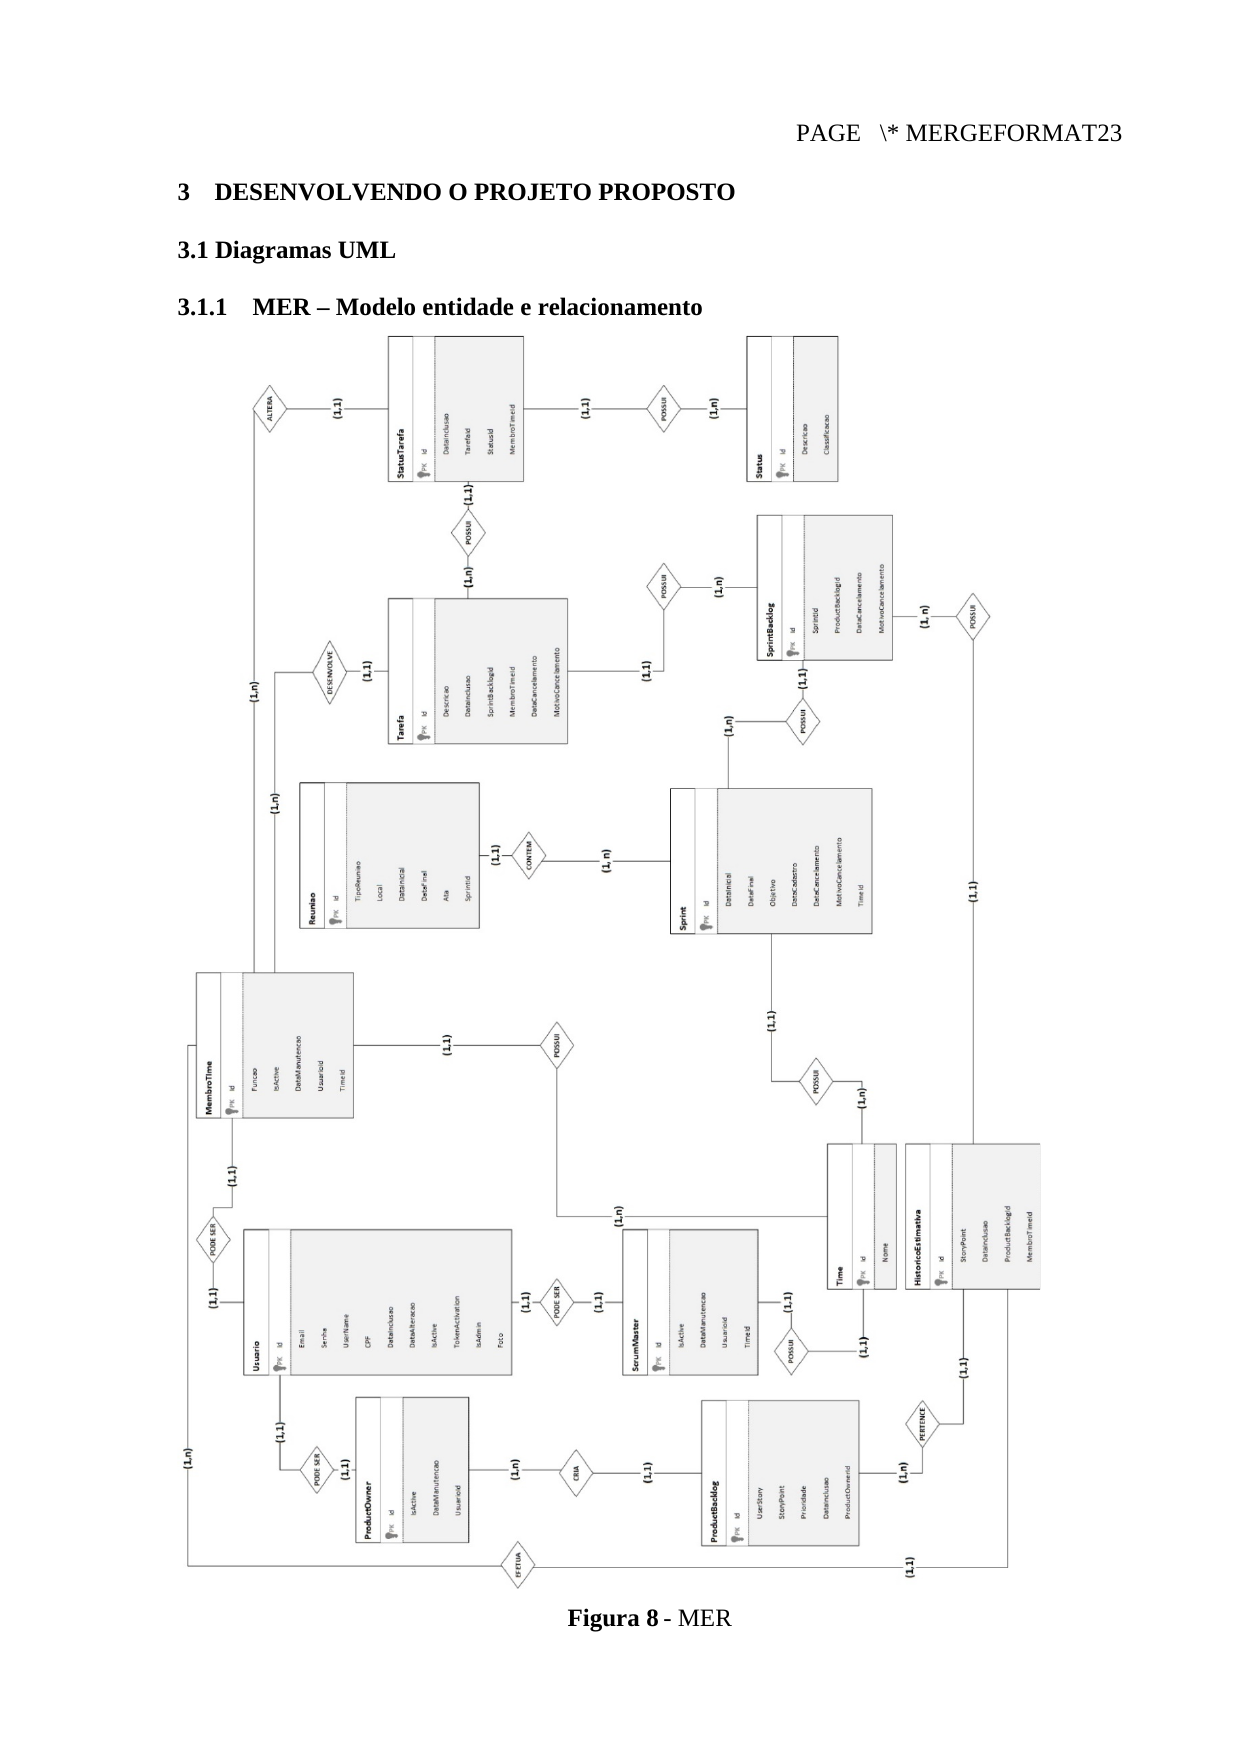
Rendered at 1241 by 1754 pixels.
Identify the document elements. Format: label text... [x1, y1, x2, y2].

subtitle DESENVOLVENDO O PROJETO PROPOSTO [177, 177, 1122, 206]
text Figura 8 - MER [177, 1603, 1122, 1632]
subtitle Diagramas UML [177, 235, 1122, 263]
subtitle MER – Modelo entidade e relacionamento [177, 292, 1122, 321]
picture [177, 335, 1041, 1589]
